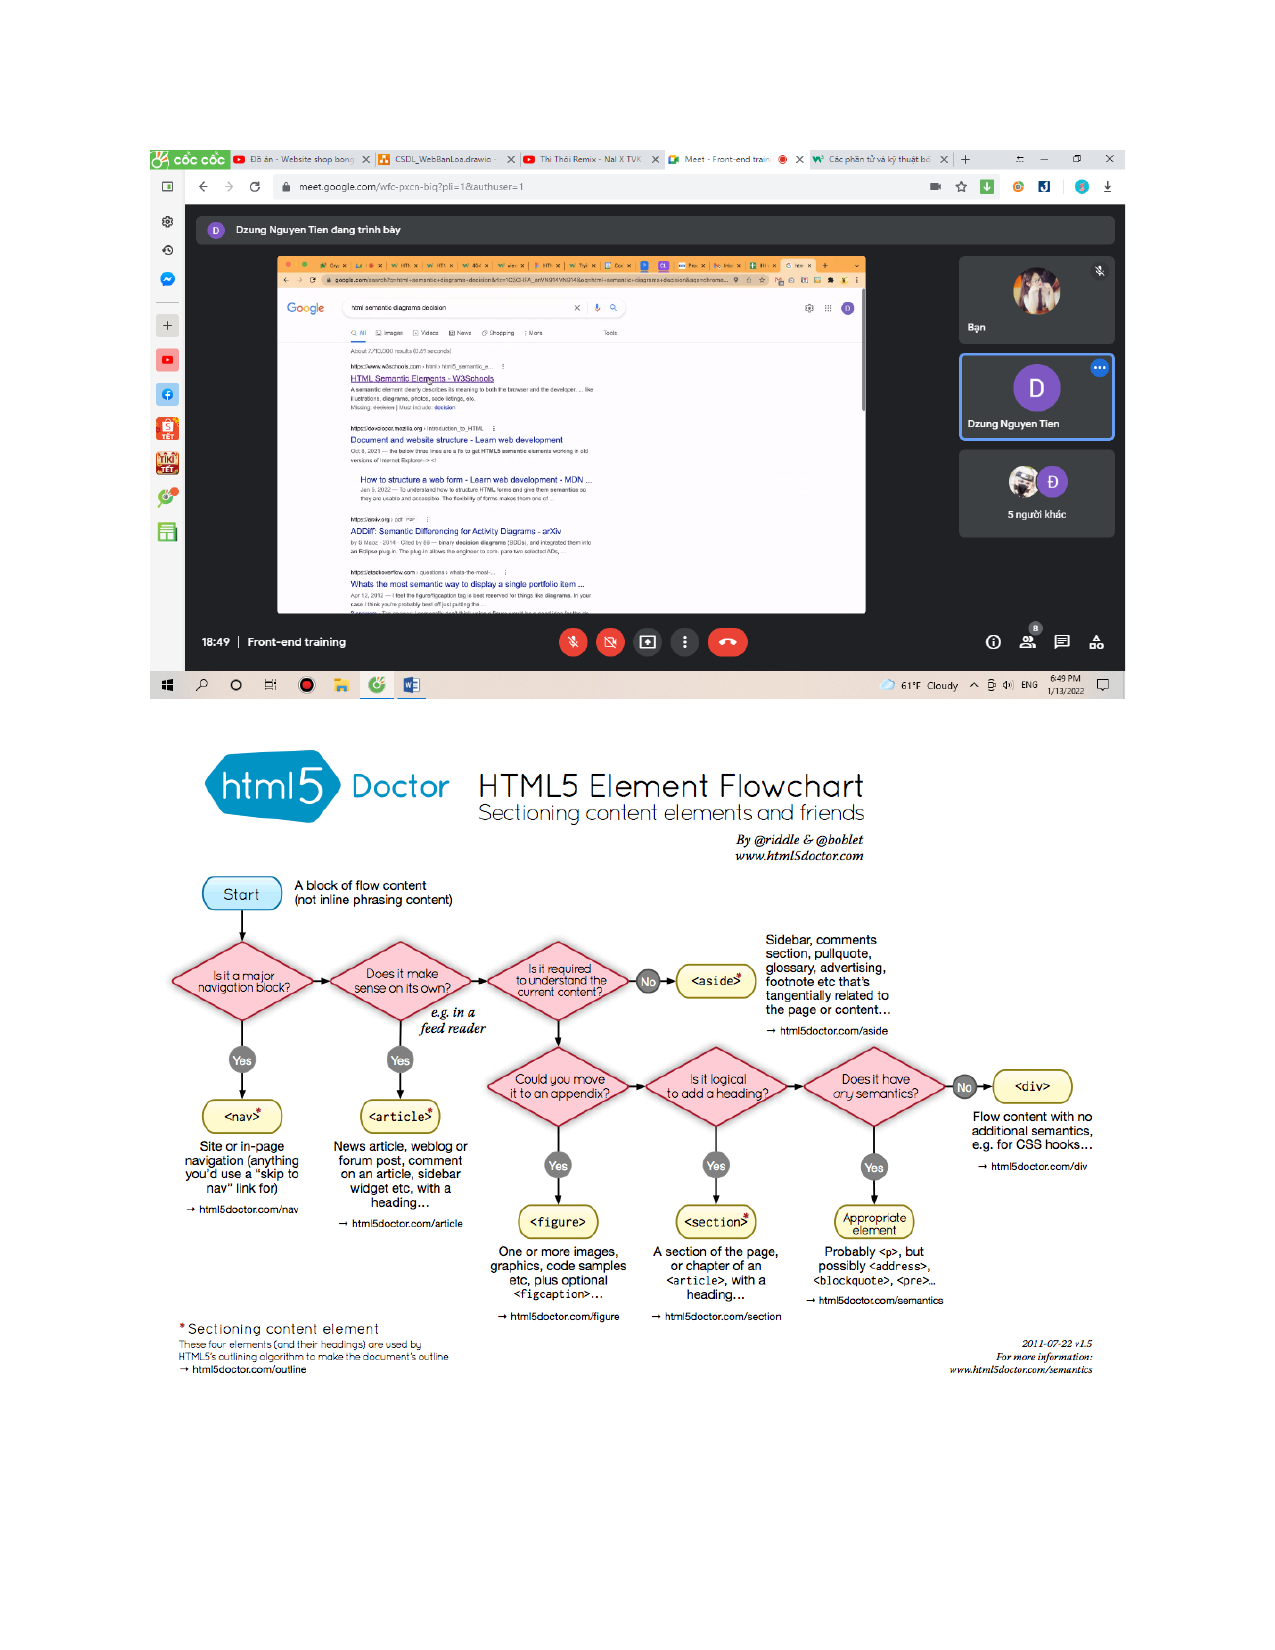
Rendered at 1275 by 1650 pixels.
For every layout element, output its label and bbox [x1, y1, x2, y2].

picture [150, 718, 1125, 1410]
picture [150, 150, 1125, 699]
